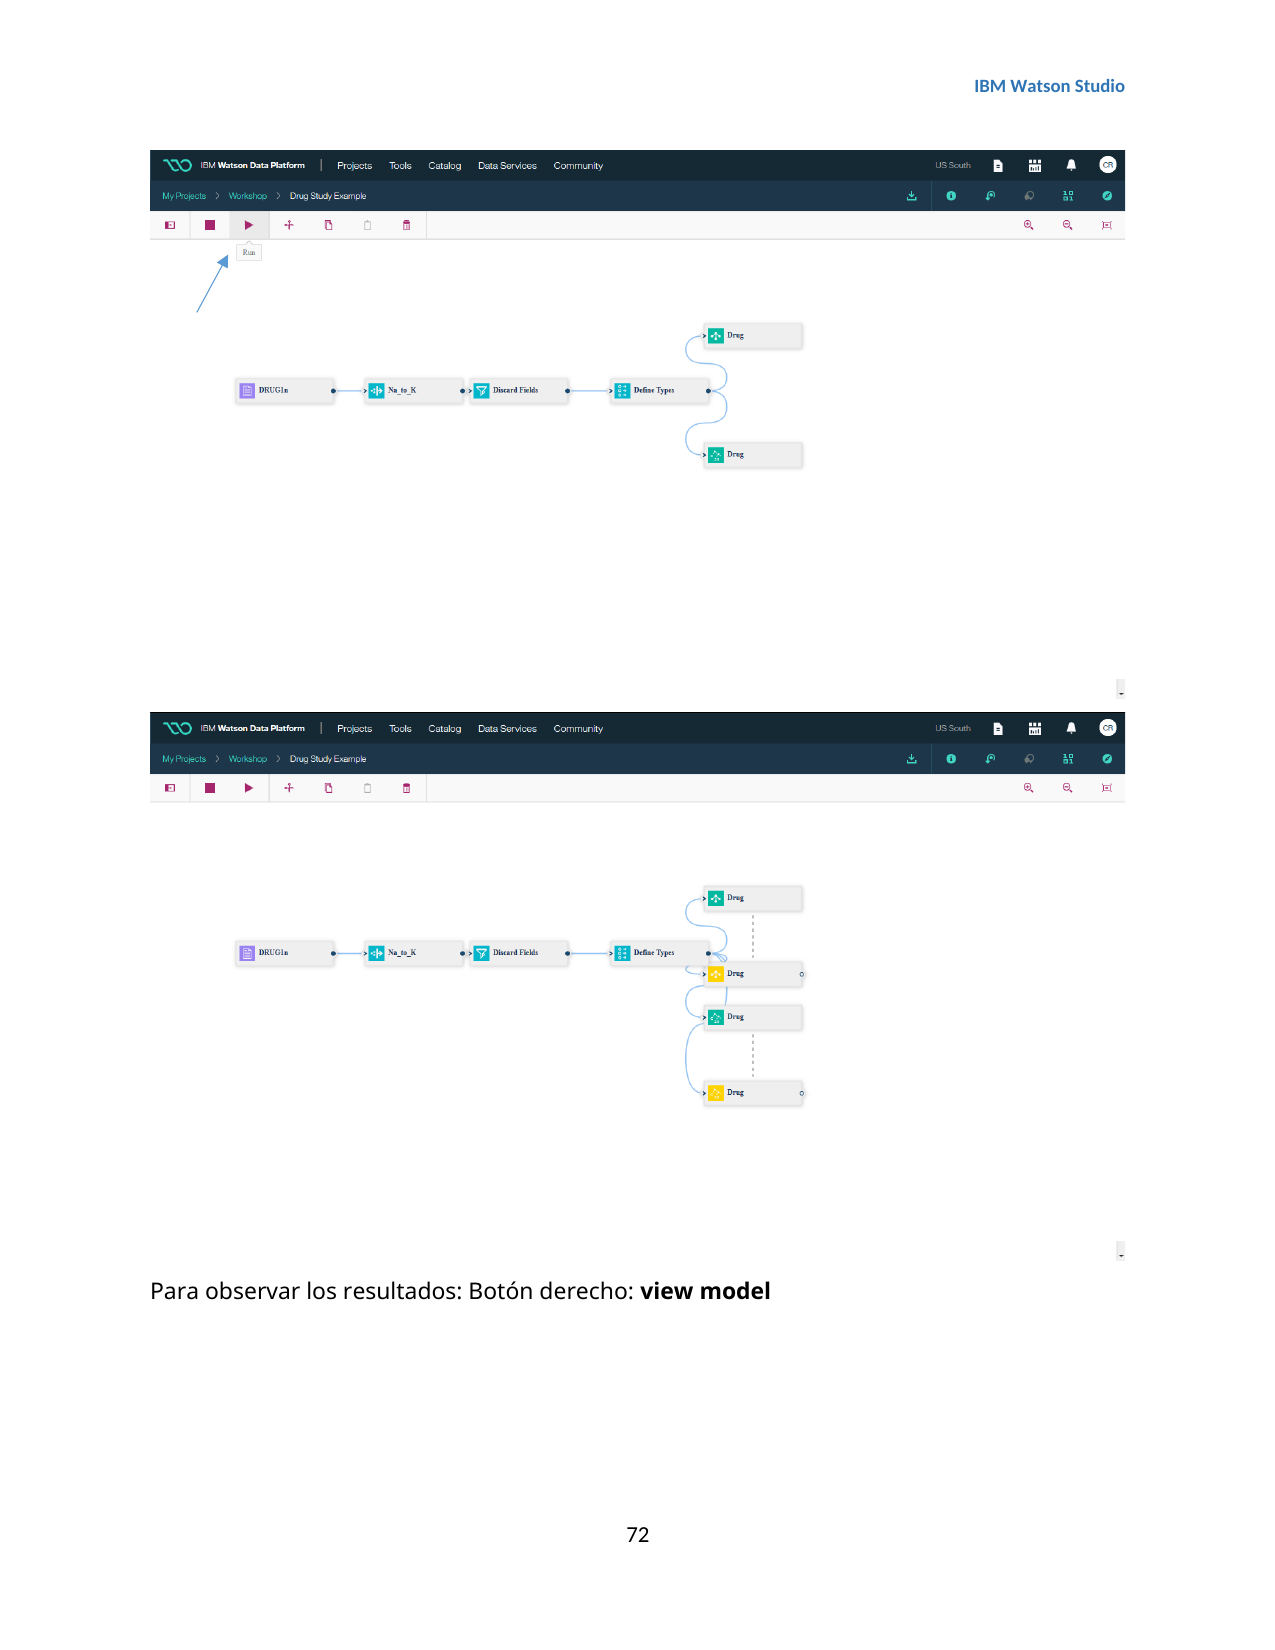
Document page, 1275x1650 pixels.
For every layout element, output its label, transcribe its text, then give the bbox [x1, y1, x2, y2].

list Para observar los resultados: Botón derecho: view model [150, 1275, 1125, 1306]
picture [150, 712, 1125, 1261]
picture [150, 150, 1125, 699]
